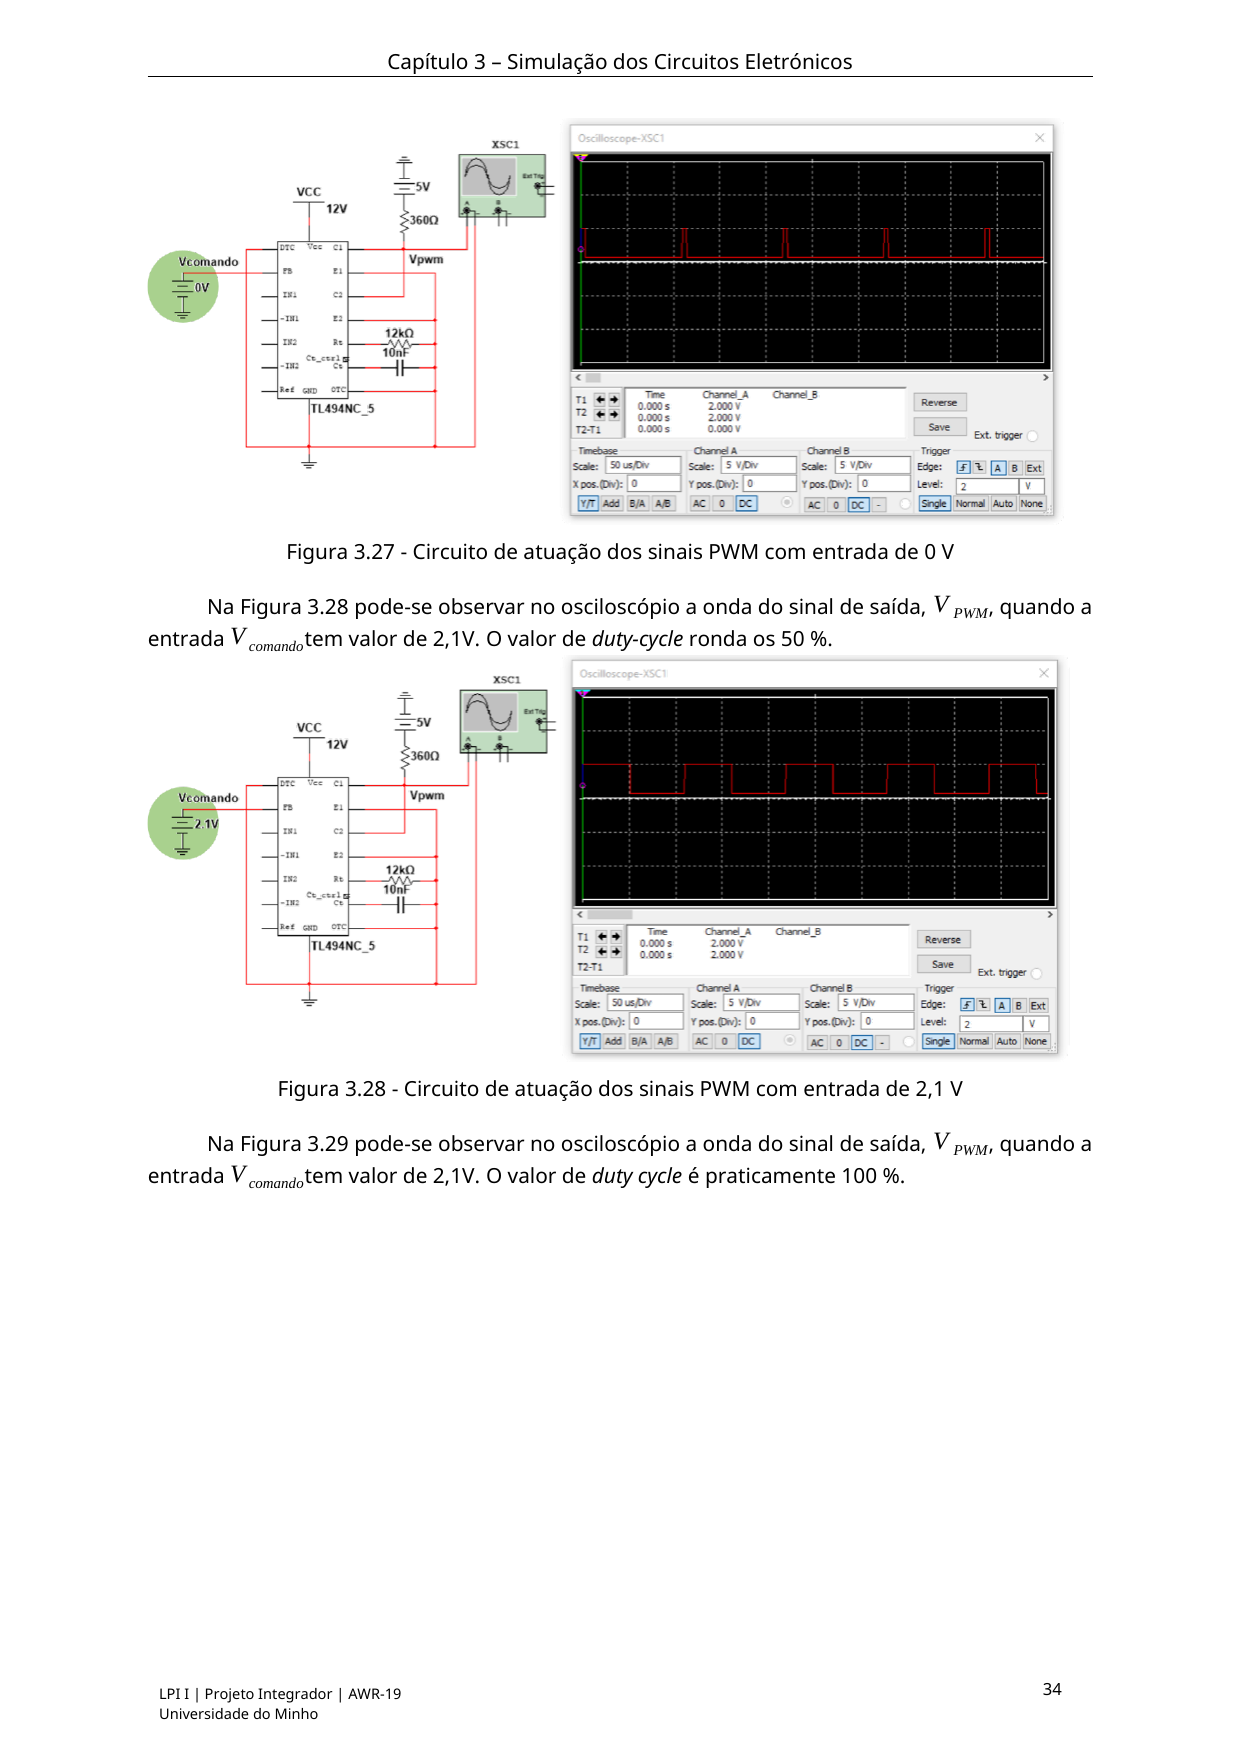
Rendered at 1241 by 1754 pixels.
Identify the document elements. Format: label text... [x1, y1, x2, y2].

picture [147, 655, 1093, 1062]
picture [147, 118, 1093, 525]
